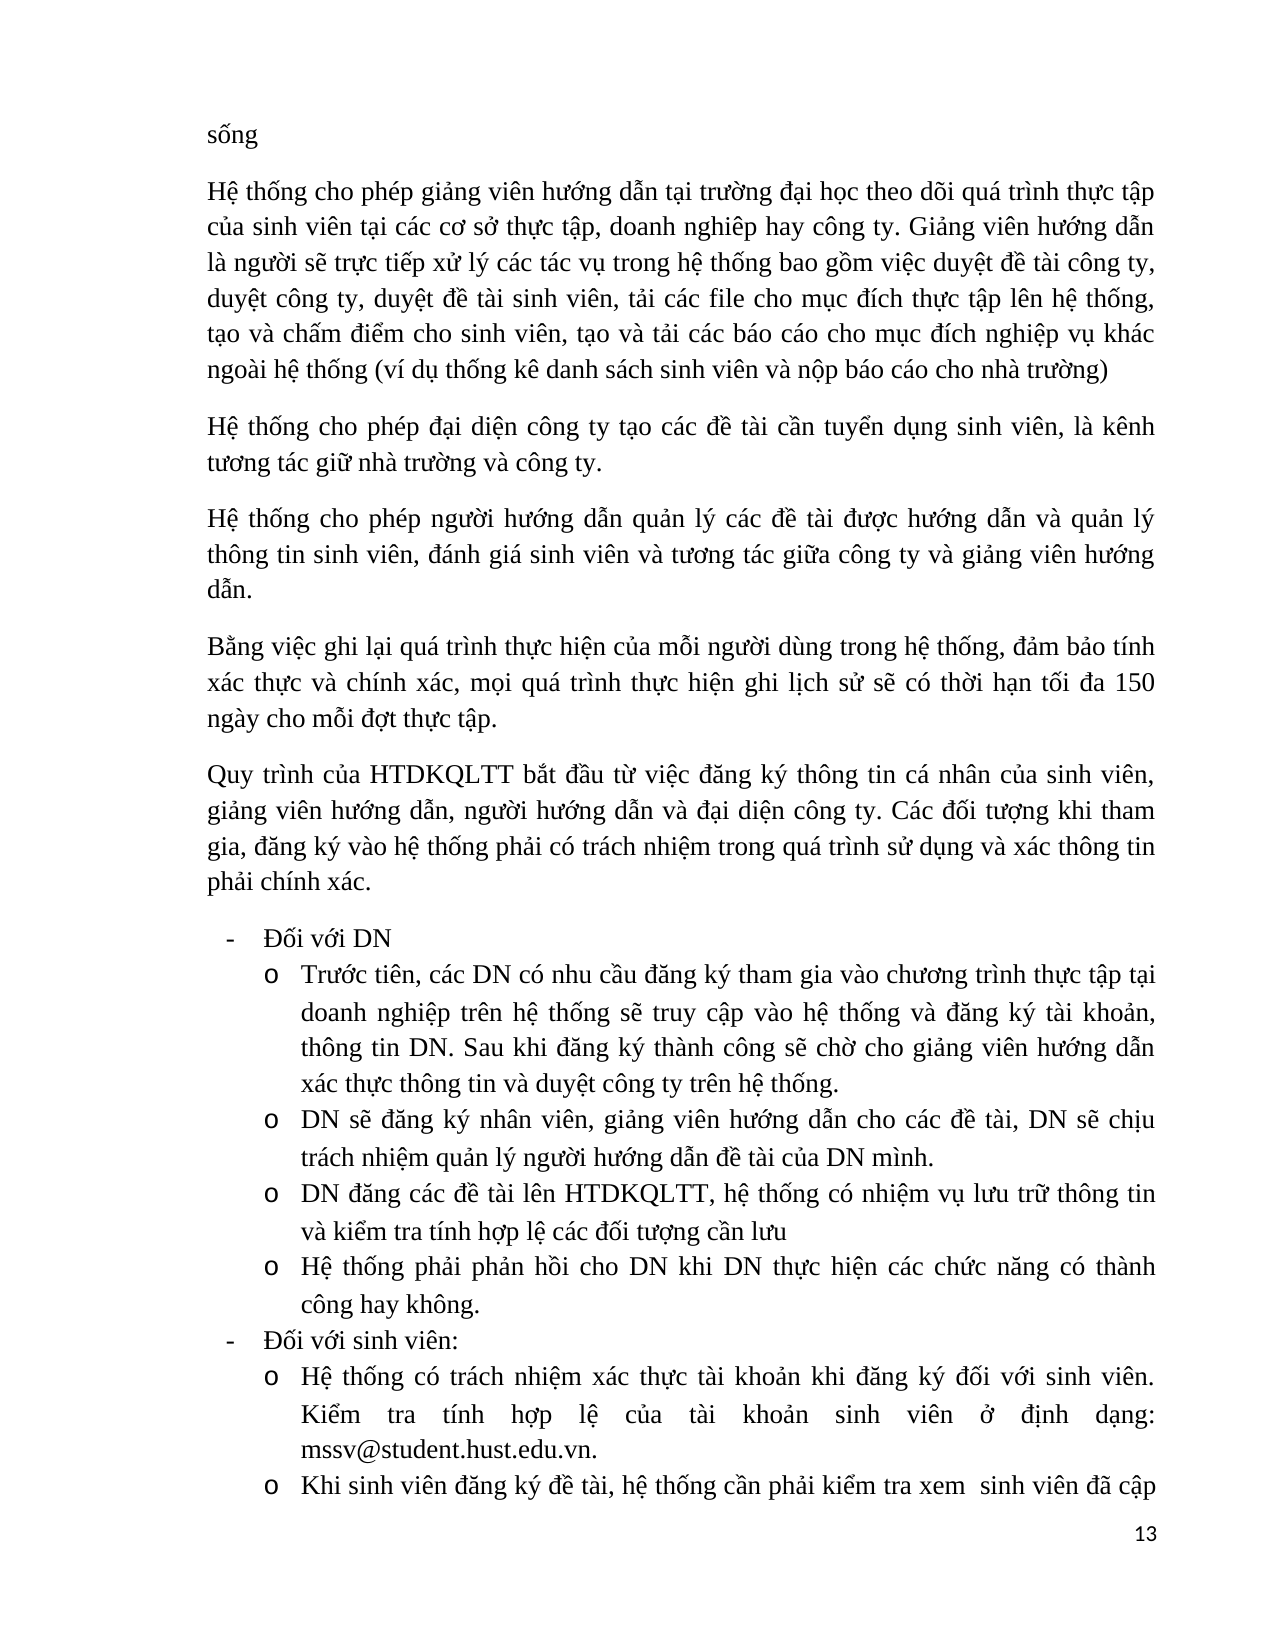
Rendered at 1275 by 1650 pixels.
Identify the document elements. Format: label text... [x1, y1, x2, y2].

text Hệ thống cho phép giảng viên hướng dẫn tại trường đại học theo dõi quá trình thực tập của sinh viên tại các cơ sở thực tập, doanh nghiêp hay công ty. Giảng viên hướng dẫn là người sẽ trực tiếp xử lý các tác vụ trong hệ thống bao gồm việc duyệt đề tài công ty, duyệt công ty, duyệt đề tài sinh viên, tải các file cho mục đích thực tập lên hệ thống, tạo và chấm điểm cho sinh viên, tạo và tải các báo cáo cho mục đích nghiệp vụ khác ngoài hệ thống (ví dụ thống kê danh sách sinh viên và nộp báo cáo cho nhà trường) [207, 175, 1157, 384]
list DN đăng các đề tài lên HTDKQLTT, hệ thống có nhiệm vụ lưu trữ thông tin và kiểm tra tính hợp lệ các đối tượng cần lưu [263, 1177, 1157, 1246]
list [263, 1469, 1157, 1503]
text Hệ thống cho phép người hướng dẫn quản lý các đề tài được hướng dẫn và quản lý thông tin sinh viên, đánh giá sinh viên và tương tác giữa công ty và giảng viên hướng dẫn. [207, 502, 1157, 605]
list DN sẽ đăng ký nhân viên, giảng viên hướng dẫn cho các đề tài, DN sẽ chịu trách nhiệm quản lý người hướng dẫn đề tài của DN mình. [263, 1103, 1157, 1172]
list Đối với sinh viên: [226, 1324, 1157, 1355]
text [207, 118, 1157, 149]
list Trước tiên, các DN có nhu cầu đăng ký tham gia vào chương trình thực tập tại doanh nghiệp trên hệ thống sẽ truy cập vào hệ thống và đăng ký tài khoản, thông tin DN. Sau khi đăng ký thành công sẽ chờ cho giảng viên hướng dẫn xác thực thông tin và duyệt công ty trên hệ thống. [263, 958, 1157, 1098]
list Hệ thống có trách nhiệm xác thực tài khoản khi đăng ký đối với sinh viên. Kiểm tra tính hợp lệ của tài khoản sinh viên ở định dạng: mssv@student.hust.edu.vn. [263, 1360, 1157, 1465]
text Bằng việc ghi lại quá trình thực hiện của mỗi người dùng trong hệ thống, đảm bảo tính xác thực và chính xác, mọi quá trình thực hiện ghi lịch sử sẽ có thời hạn tối đa 150 ngày cho mỗi đợt thực tập. [207, 630, 1157, 733]
text Hệ thống cho phép đại diện công ty tạo các đề tài cần tuyển dụng sinh viên, là kênh tương tác giữ nhà trường và công ty. [207, 410, 1157, 477]
text Quy trình của HTDKQLTT bắt đầu từ việc đăng ký thông tin cá nhân của sinh viên, giảng viên hướng dẫn, người hướng dẫn và đại diện công ty. Các đối tượng khi tham gia, đăng ký vào hệ thống phải có trách nhiệm trong quá trình sử dụng và xác thông tin phải chính xác. [207, 758, 1157, 897]
list Đối với DN [226, 922, 1157, 953]
list Hệ thống phải phản hồi cho DN khi DN thực hiện các chức năng có thành công hay không. [263, 1250, 1157, 1319]
